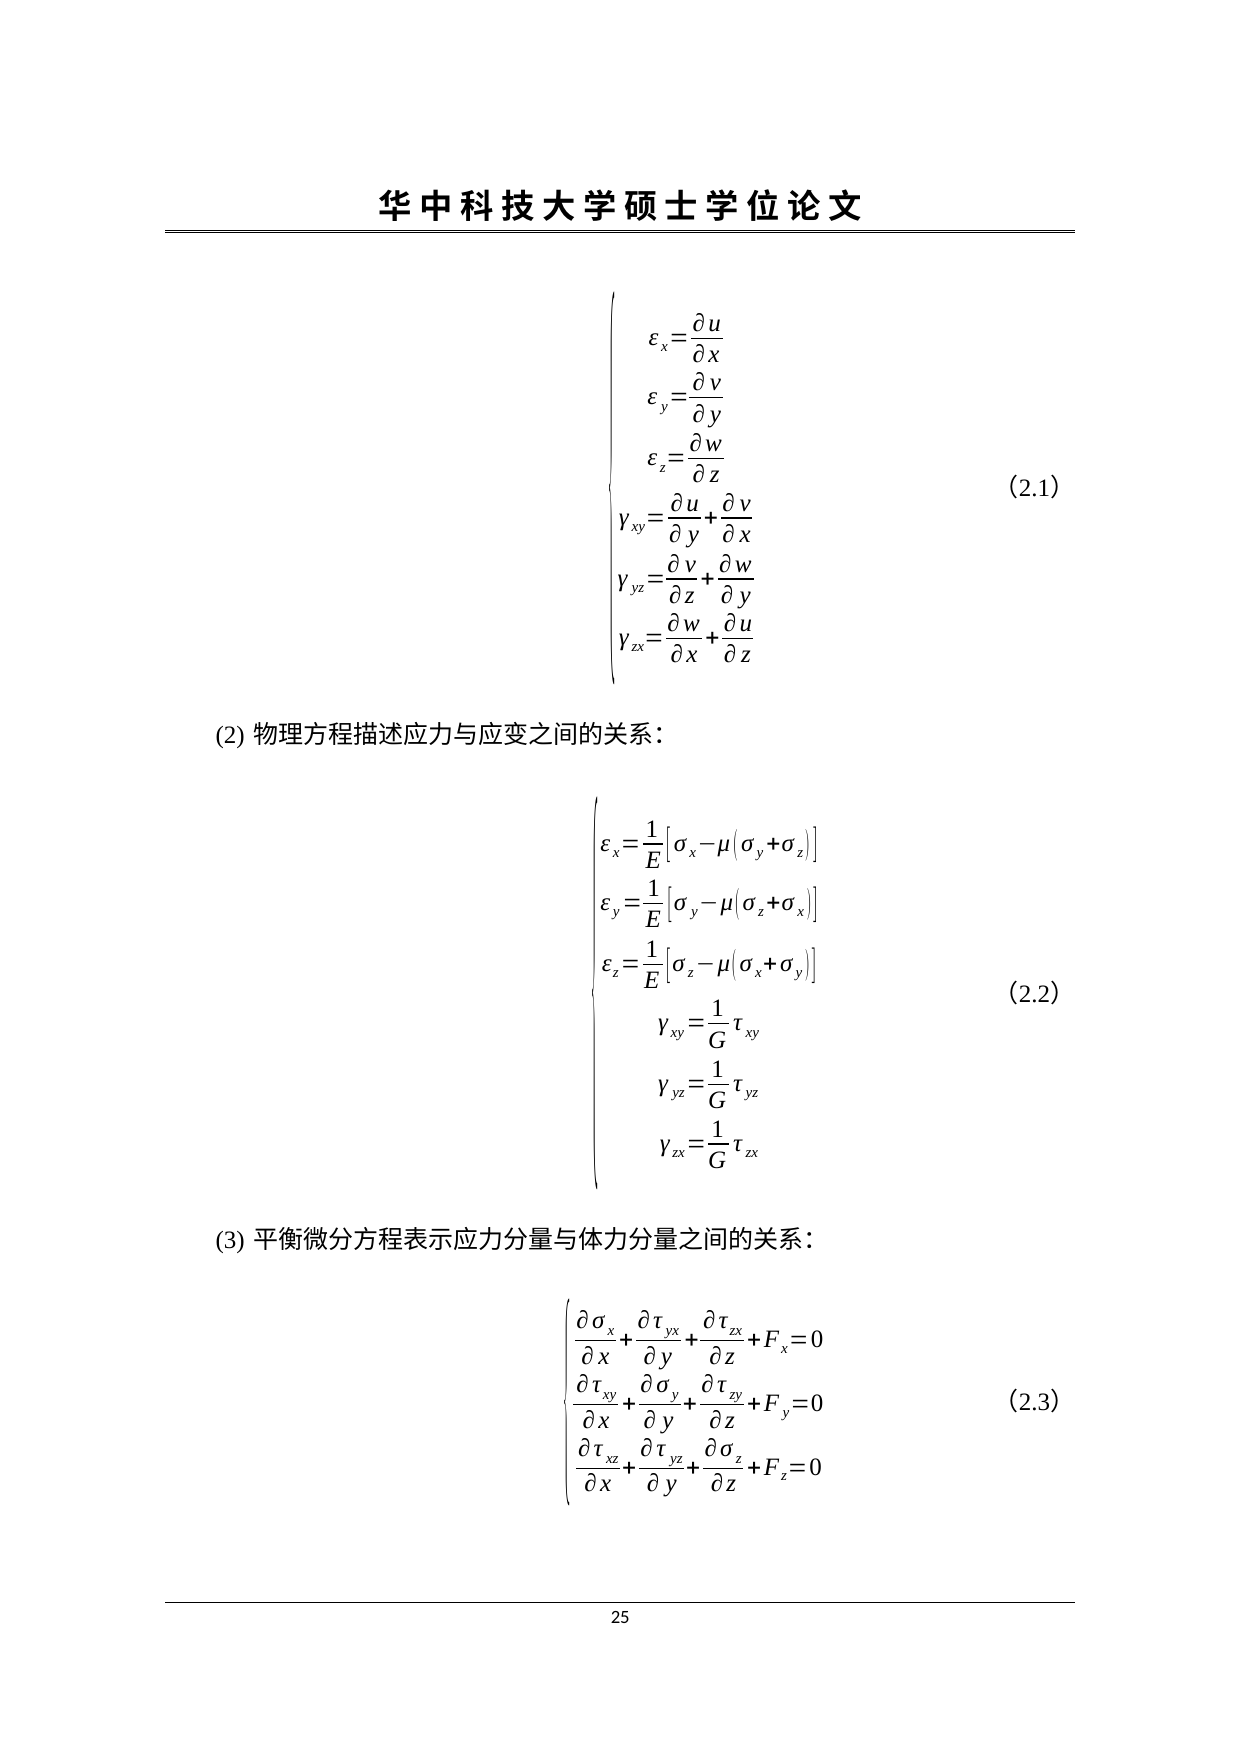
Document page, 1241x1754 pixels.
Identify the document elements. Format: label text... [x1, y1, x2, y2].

list 物理方程描述应力与应变之间的关系： [215, 700, 1075, 765]
text （2.3） [165, 1288, 1075, 1516]
list 平衡微分方程表示应力分量与体力分量之间的关系： [215, 1205, 1075, 1270]
text （2.2） [165, 783, 1075, 1205]
text （2.1） [165, 277, 1075, 700]
